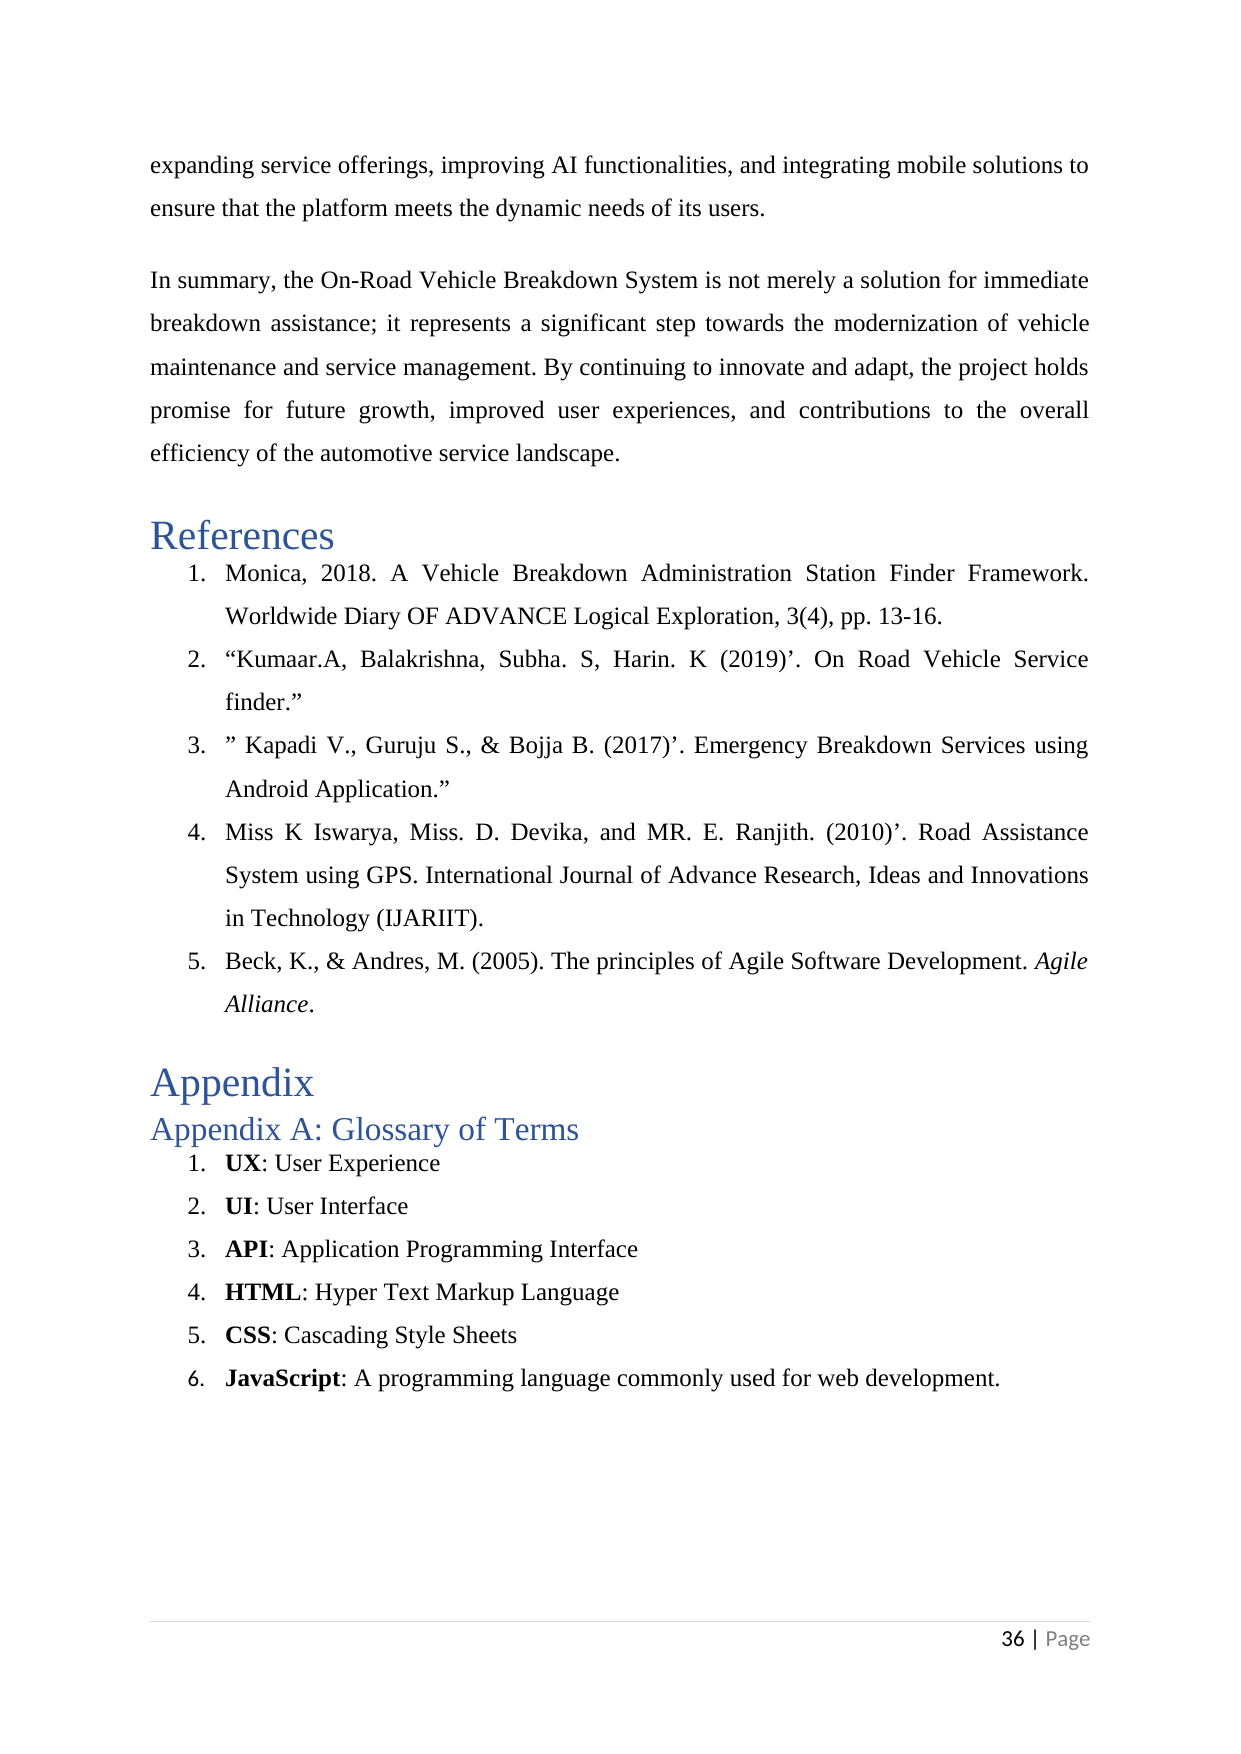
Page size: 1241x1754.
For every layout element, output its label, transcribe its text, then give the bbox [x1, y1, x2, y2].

list ” Kapadi V., Guruju S., & Bojja B. (2017)’. Emergency Breakdown Services using Android Application.” [187, 731, 1090, 802]
subtitle Appendix [150, 1057, 1090, 1105]
list Beck, K., & Andres, M. (2005). The principles of Agile Software Development. Agile Alliance. [187, 946, 1090, 1018]
list CSS: Cascading Style Sheets [187, 1320, 1090, 1349]
list Monica, 2018. A Vehicle Breakdown Administration Station Finder Framework. Worldwide Diary OF ADVANCE Logical Exploration, 3(4), pp. 13-16. [187, 558, 1090, 630]
subtitle References [150, 510, 1090, 558]
list “Kumaar.A, Balakrishna, Subha. S, Harin. K (2019)’. On Road Vehicle Service finder.” [187, 644, 1090, 716]
list UX: User Experience [187, 1148, 1090, 1177]
list UI: User Interface [187, 1191, 1090, 1220]
list Miss K Iswarya, Miss. D. Devika, and MR. E. Ranjith. (2010)’. Road Assistance System using GPS. International Journal of Advance Research, Ideas and Innovations in Technology (IJARIIT). [187, 817, 1090, 932]
subtitle Appendix A: Glossary of Terms [150, 1109, 1090, 1148]
text In summary, the On-Road Vehicle Breakdown System is not merely a solution for immediate breakdown assistance; it represents a significant step towards the modernization of vehicle maintenance and service management. By continuing to innovate and adapt, the project holds promise for future growth, improved user experiences, and contributions to the overall efficiency of the automotive service landscape. [150, 265, 1090, 467]
list JavaScript: A programming language commonly used for web development. [187, 1363, 1090, 1393]
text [150, 150, 1090, 222]
list API: Application Programming Interface [187, 1234, 1090, 1263]
list HTML: Hyper Text Markup Language [187, 1277, 1090, 1306]
